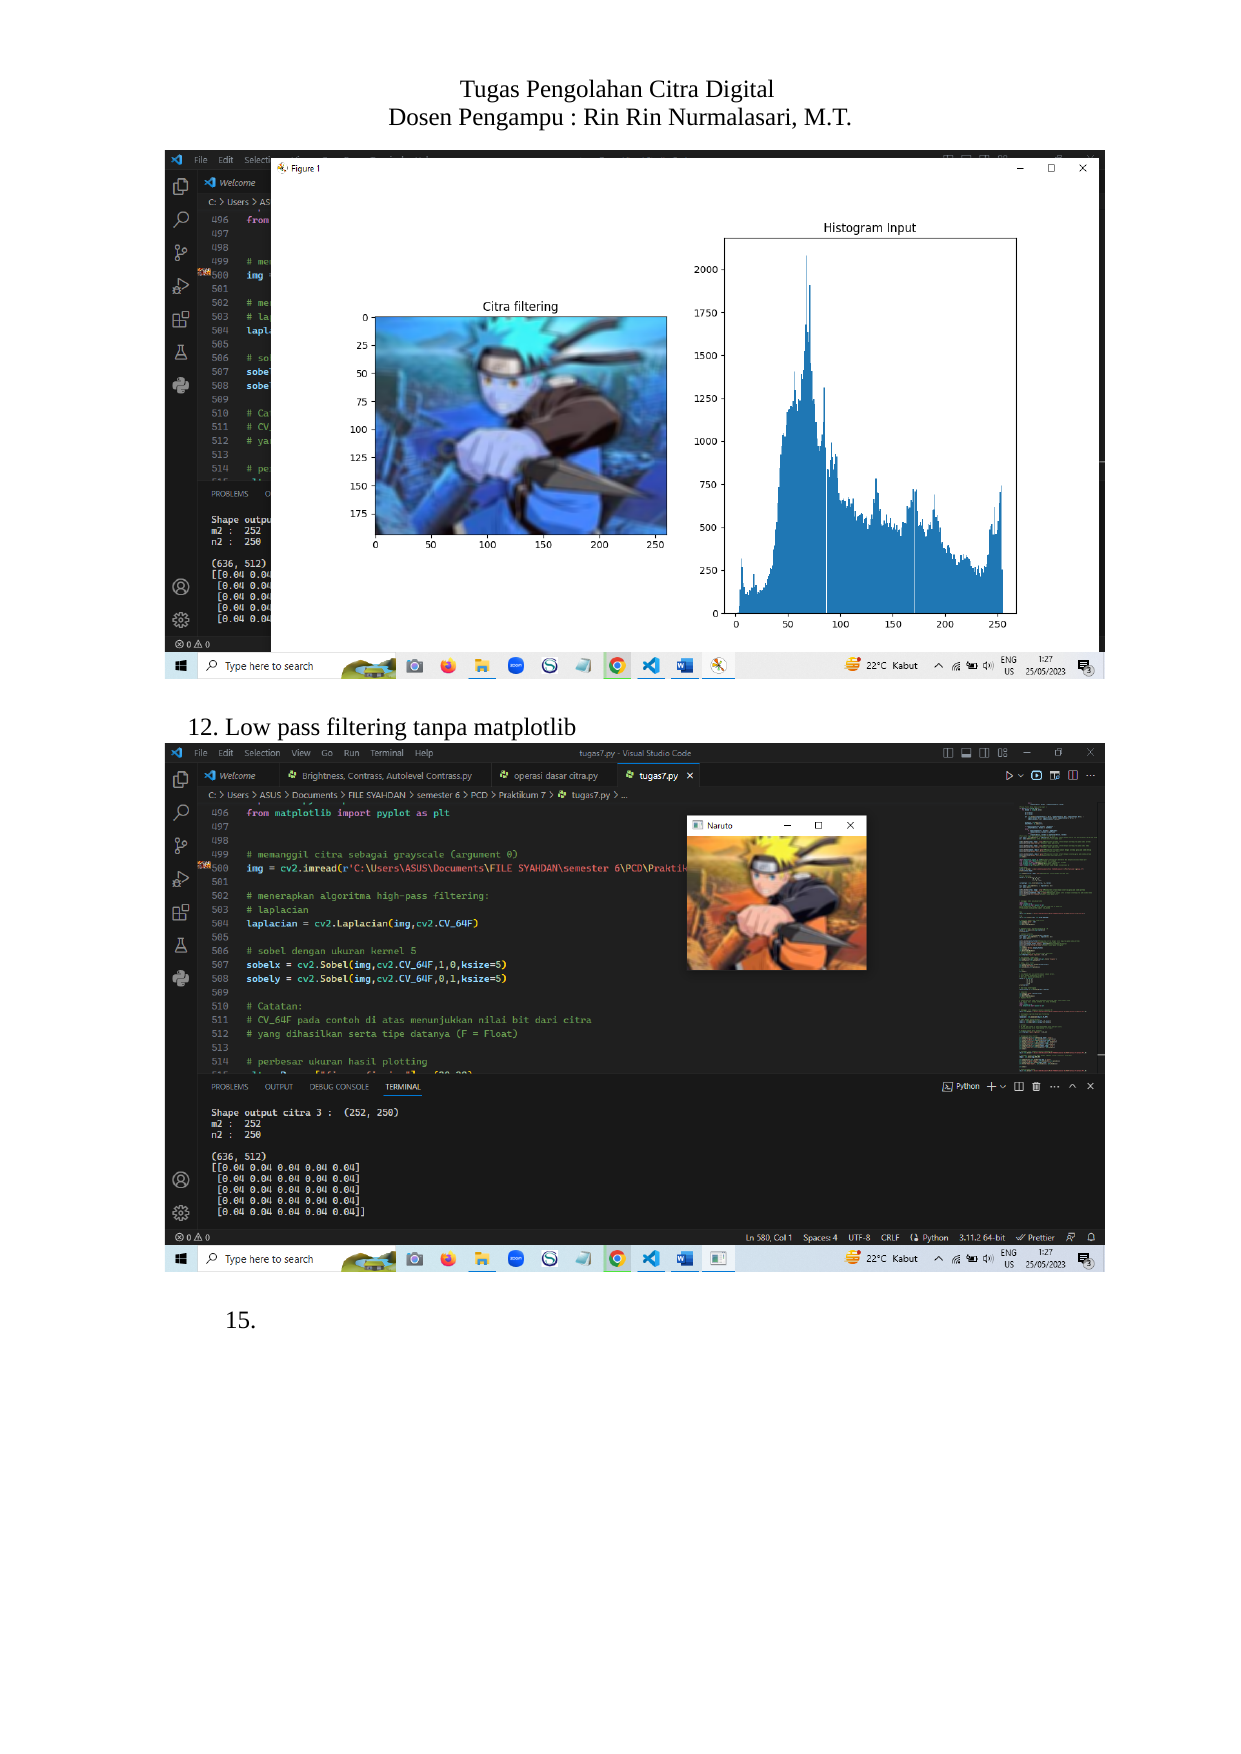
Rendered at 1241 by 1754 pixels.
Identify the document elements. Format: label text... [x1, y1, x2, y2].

list 15. [225, 1305, 1090, 1334]
list Low pass filtering tanpa matplotlib [187, 712, 1090, 741]
picture [164, 150, 1105, 679]
picture [164, 743, 1105, 1272]
